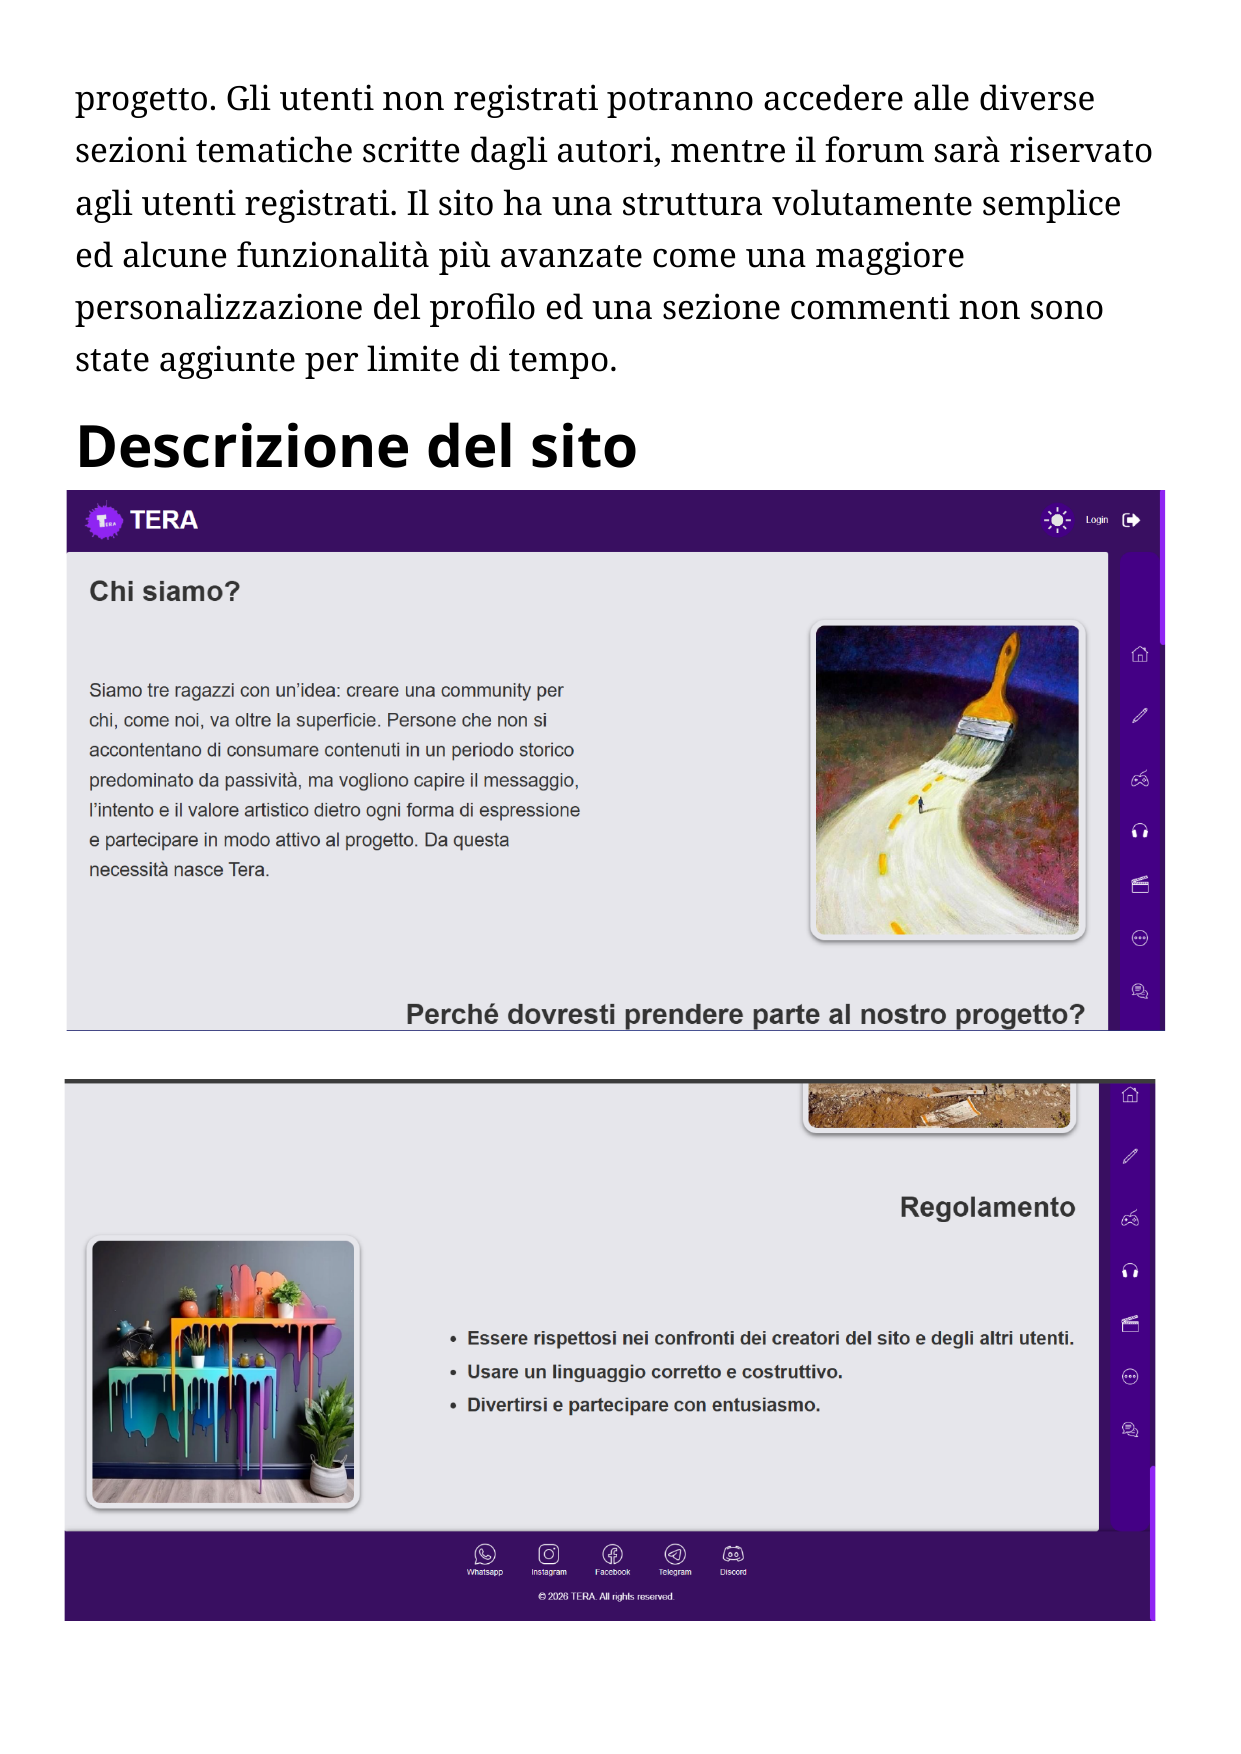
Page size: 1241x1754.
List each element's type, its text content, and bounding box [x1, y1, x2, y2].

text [75, 75, 1165, 381]
picture [66, 490, 1166, 1031]
picture [64, 1079, 1156, 1621]
text Descrizione del sito [75, 405, 1165, 484]
